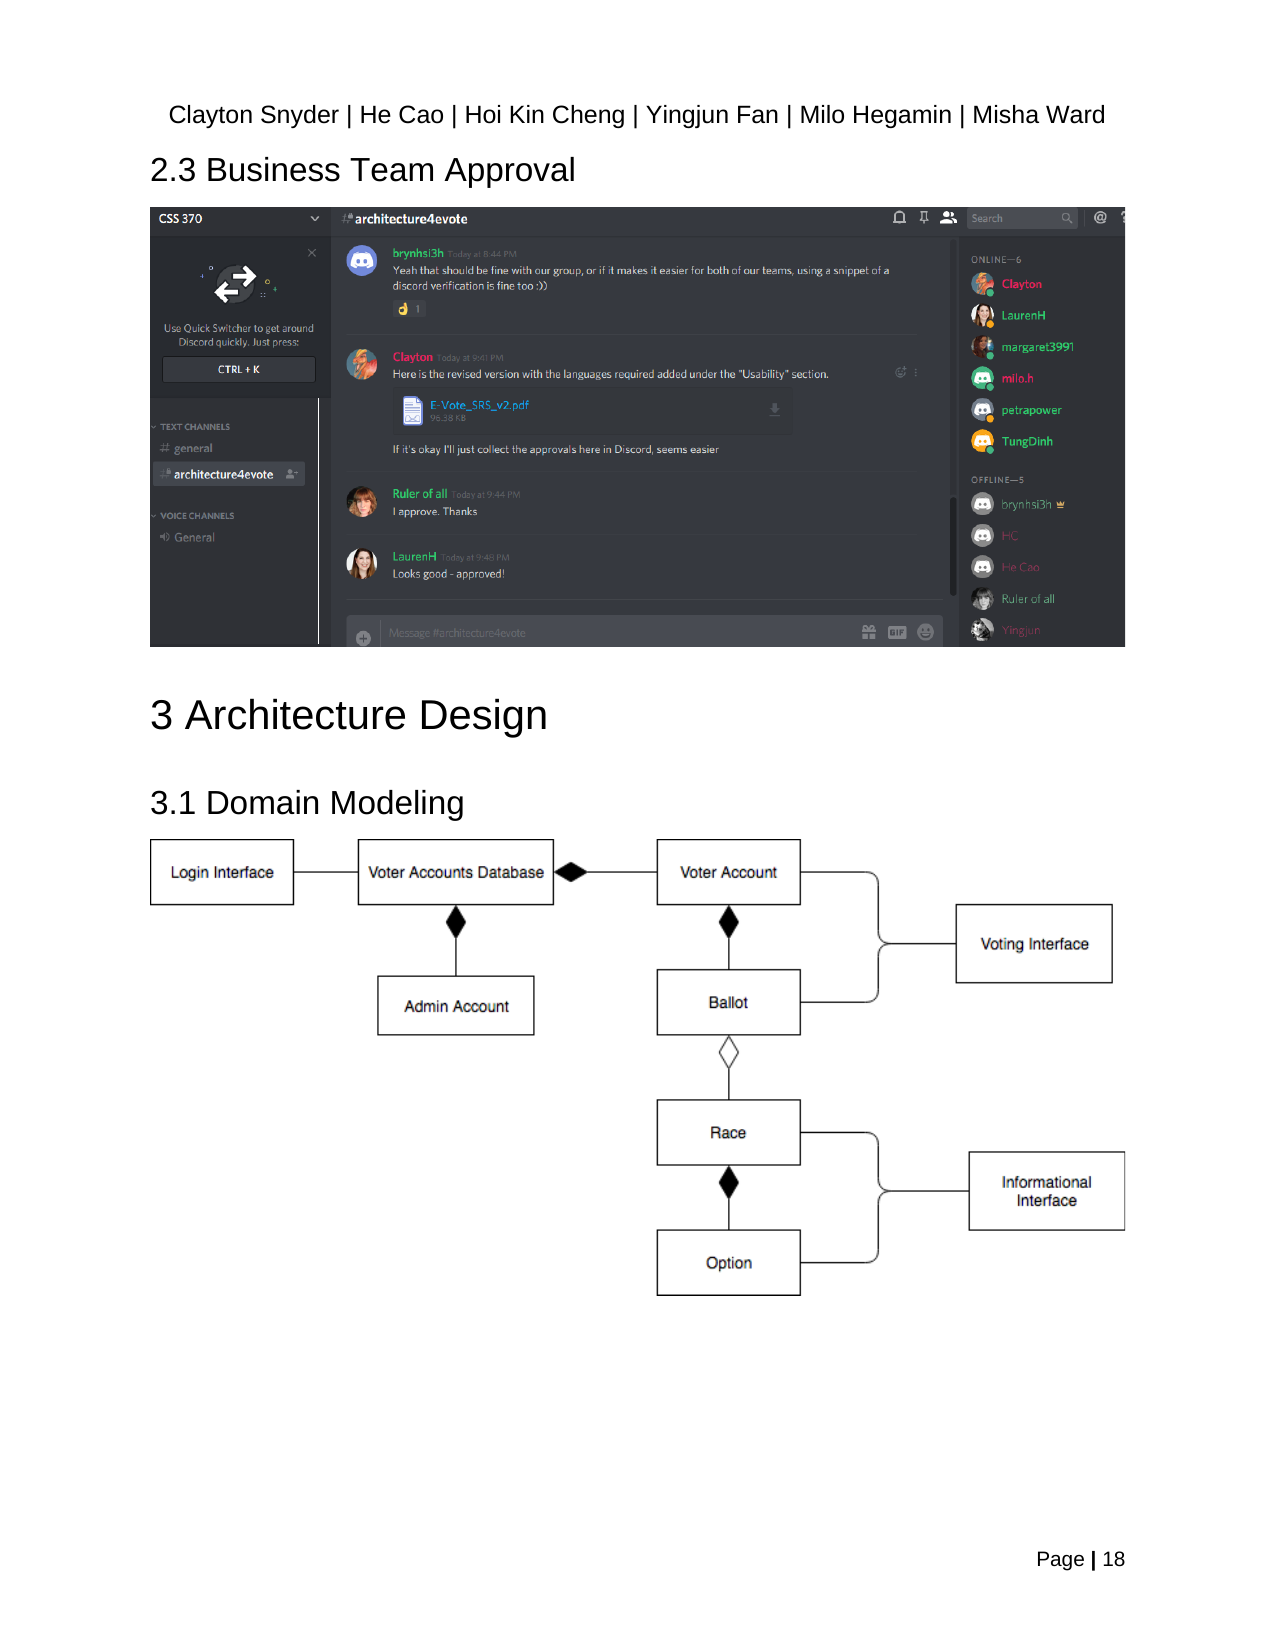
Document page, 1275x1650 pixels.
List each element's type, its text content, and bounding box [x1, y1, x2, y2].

subtitle 2.3 Business Team Approval [150, 150, 1125, 188]
picture [150, 207, 1125, 647]
subtitle 3 Architecture Design [150, 690, 1125, 738]
subtitle 3.1 Domain Modeling [150, 783, 1125, 821]
picture [150, 839, 1125, 1296]
